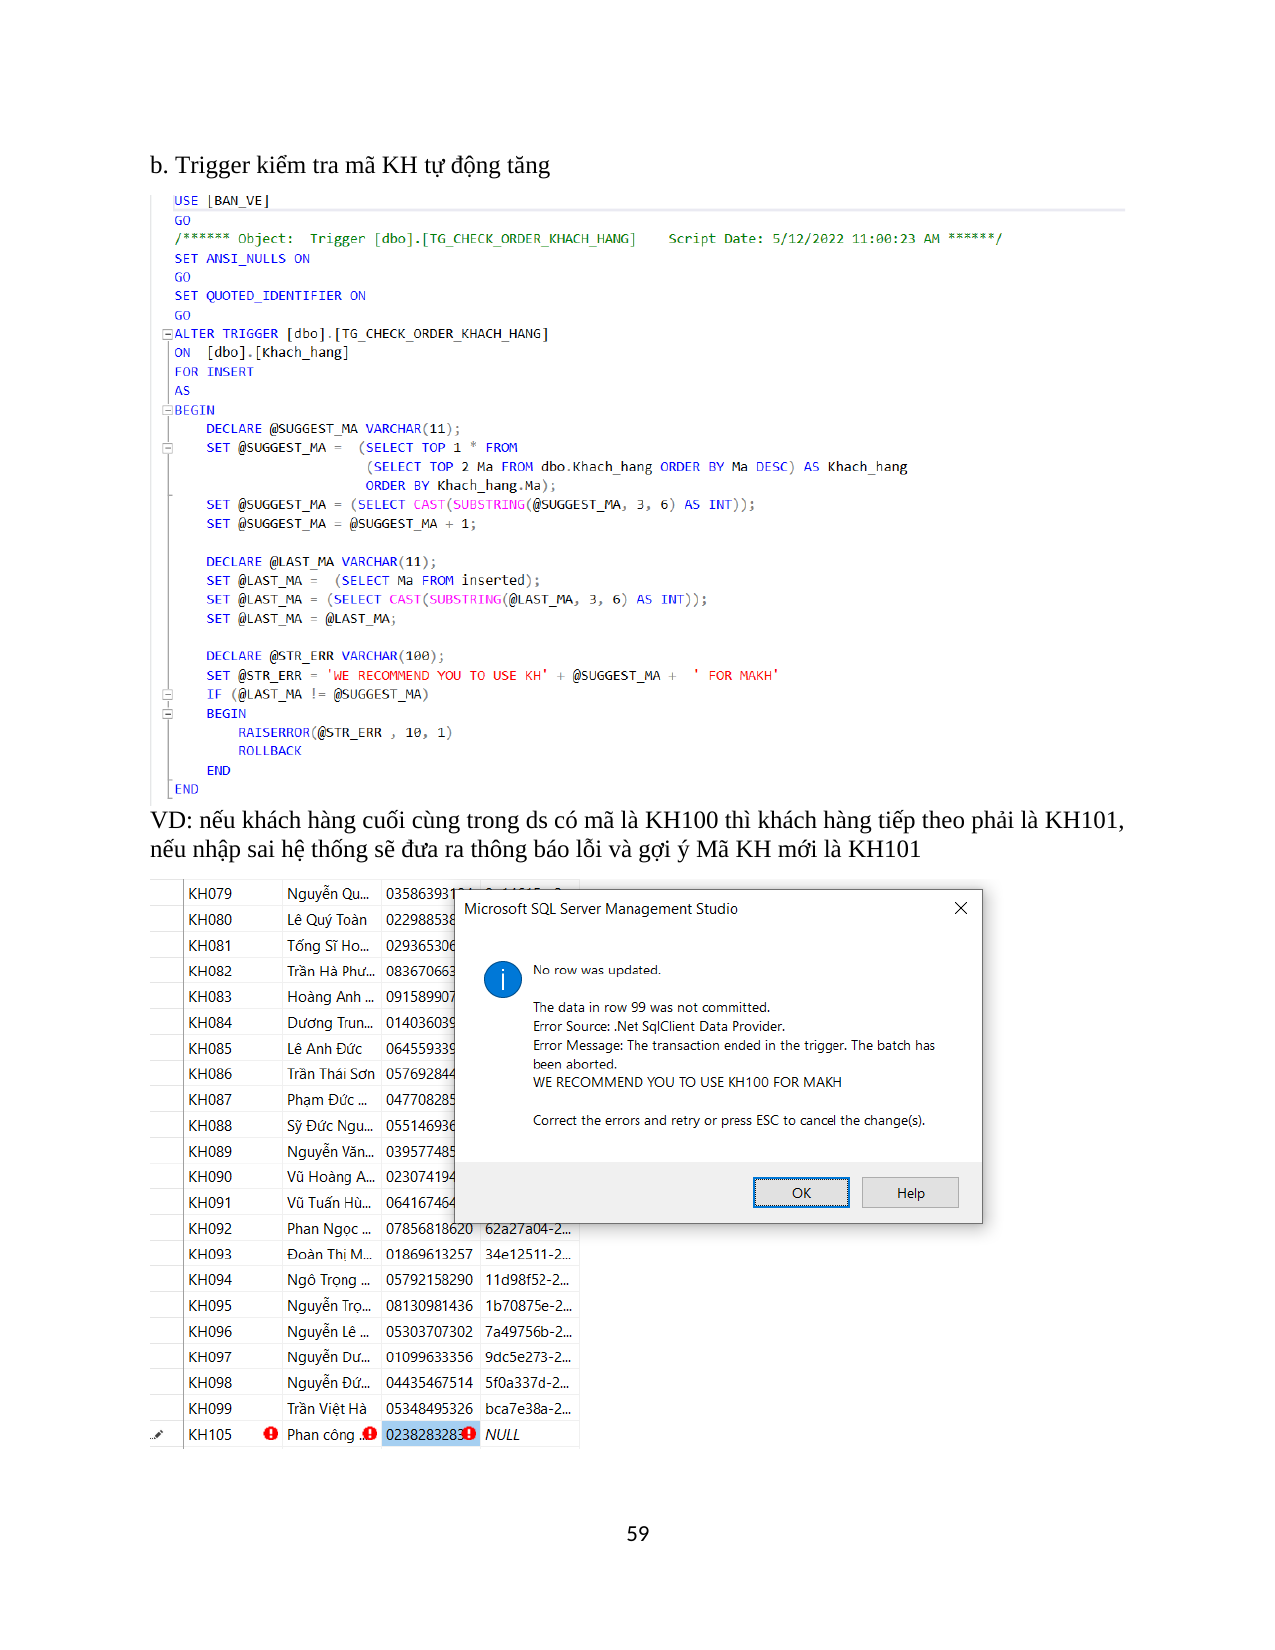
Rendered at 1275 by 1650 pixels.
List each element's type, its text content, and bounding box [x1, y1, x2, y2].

picture [150, 879, 1125, 1449]
text b. Trigger kiểm tra mã KH tự động tăng [150, 150, 1125, 179]
picture [150, 195, 1125, 806]
text VD: nếu khách hàng cuối cùng trong ds có mã là KH100 thì khách hàng tiếp theo phải là KH101, nếu nhập sai hệ thống sẽ đưa ra thông báo lỗi và gợi ý Mã KH mới là KH101 [150, 806, 1125, 863]
